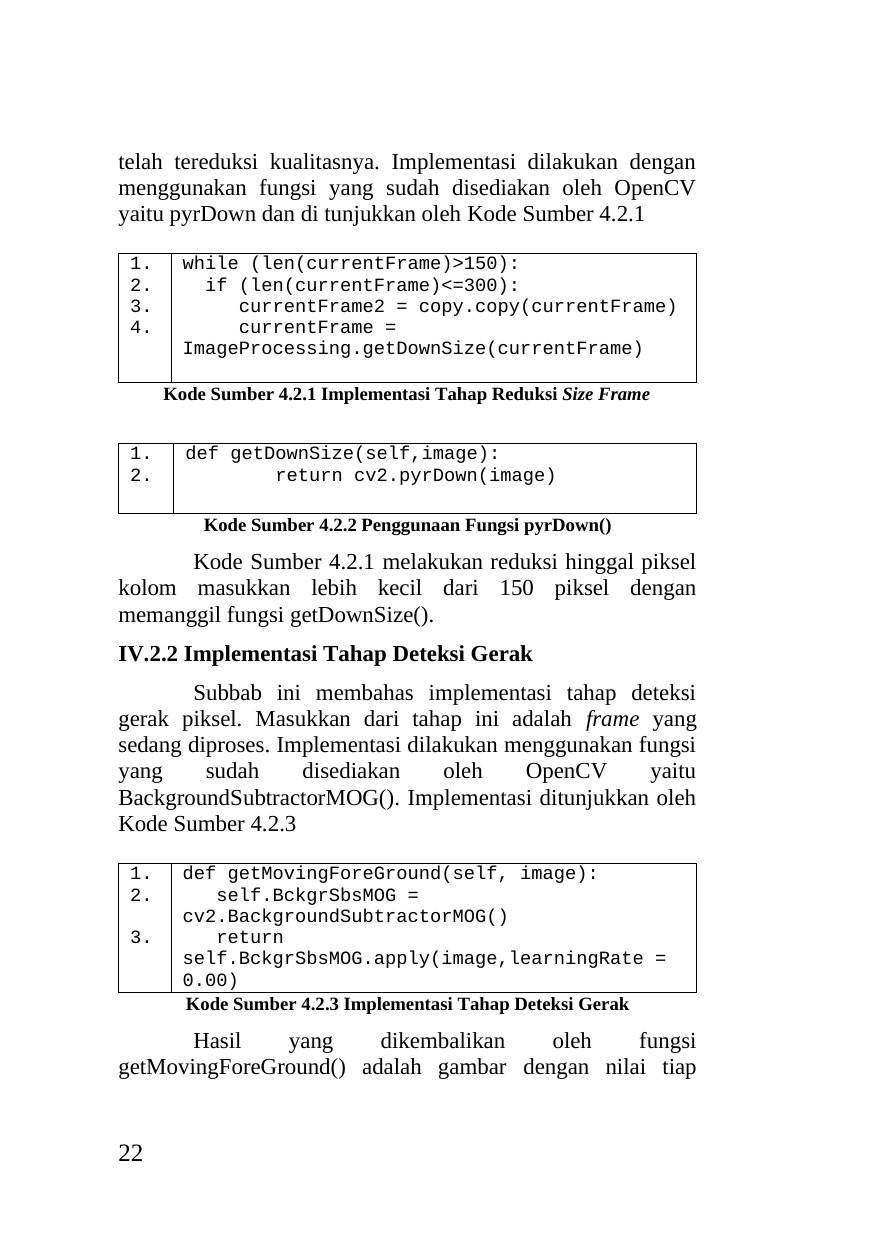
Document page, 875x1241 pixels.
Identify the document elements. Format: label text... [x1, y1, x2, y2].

table_header while (len(currentFrame)>150): if (len(currentFrame)<=300): currentFrame2 = copy.copy(currentFrame) currentFrame = ImageProcessing.getDownSize(currentFrame) [172, 254, 696, 382]
table_header 1. 2. [119, 444, 173, 513]
table_header 1. 2. 3. 4. [119, 254, 171, 382]
text Kode Sumber 4.2.1 Implementasi Tahap Reduksi Size Frame [118, 383, 697, 404]
table_header def getMovingForeGround(self, image): self.BckgrSbsMOG = cv2.BackgroundSubtractorMOG() return self.BckgrSbsMOG.apply(image,learningRate = 0.00) [172, 864, 696, 992]
text Kode Sumber 4.2.1 melakukan reduksi hinggal piksel kolom masukkan lebih kecil dari 150 piksel dengan memanggil fungsi getDownSize(). [118, 548, 697, 627]
table_header def getDownSize(self,image): return cv2.pyrDown(image) [174, 444, 696, 513]
text Subbab ini membahas implementasi tahap deteksi gerak piksel. Masukkan dari tahap ini adalah frame yang sedang diproses. Implementasi dilakukan menggunakan fungsi yang sudah disediakan oleh OpenCV yaitu BackgroundSubtractorMOG(). Implementasi ditunjukkan oleh Kode Sumber 4.2.3 [118, 678, 697, 837]
table_header 1. 2. 3. [119, 864, 171, 992]
subtitle Implementasi Tahap Deteksi Gerak [118, 640, 697, 666]
text Kode Sumber 4.2.2 Penggunaan Fungsi pyrDown() [118, 514, 697, 536]
text Kode Sumber 4.2.3 Implementasi Tahap Deteksi Gerak [118, 993, 697, 1014]
